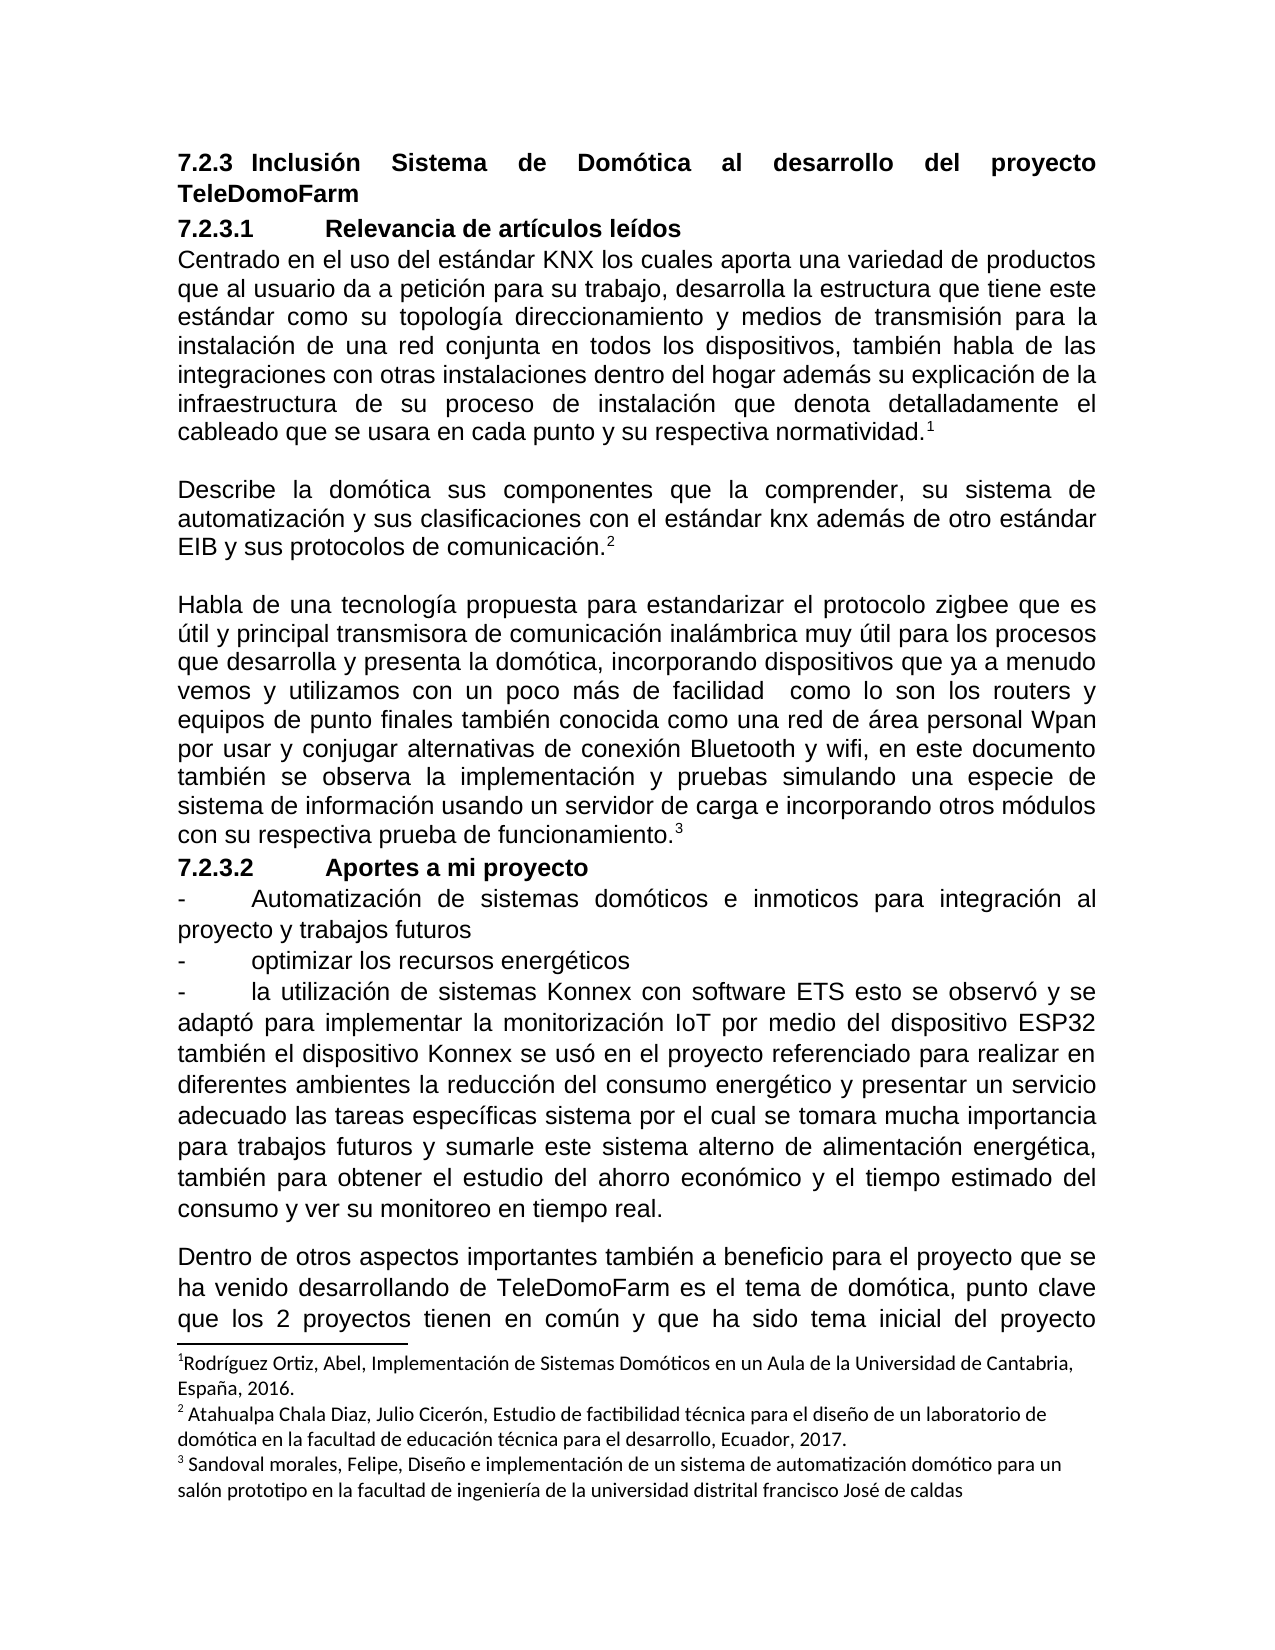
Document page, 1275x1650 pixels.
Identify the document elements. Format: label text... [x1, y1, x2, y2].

list la utilización de sistemas Konnex con software ETS esto se observó y se adaptó para implementar la monitorización IoT por medio del dispositivo ESP32 también el dispositivo Konnex se usó en el proyecto referenciado para realizar en diferentes ambientes la reducción del consumo energético y presentar un servicio adecuado las tareas específicas sistema por el cual se tomara mucha importancia para trabajos futuros y sumarle este sistema alterno de alimentación energética, también para obtener el estudio del ahorro económico y el tiempo estimado del consumo y ver su monitoreo en tiempo real. [177, 977, 1098, 1223]
subtitle Inclusión Sistema de Domótica al desarrollo del proyecto TeleDomoFarm [177, 148, 1098, 207]
text Describe la domótica sus componentes que la comprender, su sistema de automatización y sus clasificaciones con el estándar knx además de otro estándar EIB y sus protocolos de comunicación. [177, 475, 1098, 561]
subtitle Aportes a mi proyecto [177, 853, 1098, 882]
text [177, 1242, 1098, 1333]
text Centrado en el uso del estándar KNX los cuales aporta una variedad de productos que al usuario da a petición para su trabajo, desarrolla la estructura que tiene este estándar como su topología direccionamiento y medios de transmisión para la instalación de una red conjunta en todos los dispositivos, también habla de las integraciones con otras instalaciones dentro del hogar además su explicación de la infraestructura de su proceso de instalación que denota detalladamente el cableado que se usara en cada punto y su respectiva normatividad. [177, 245, 1098, 446]
list Automatización de sistemas domóticos e inmoticos para integración al proyecto y trabajos futuros [177, 884, 1098, 944]
subtitle Relevancia de artículos leídos [177, 214, 1098, 243]
text Habla de una tecnología propuesta para estandarizar el protocolo zigbee que es útil y principal transmisora de comunicación inalámbrica muy útil para los procesos que desarrolla y presenta la domótica, incorporando dispositivos que ya a menudo vemos y utilizamos con un poco más de facilidad como lo son los routers y equipos de punto finales también conocida como una red de área personal Wpan por usar y conjugar alternativas de conexión Bluetooth y wifi, en este documento también se observa la implementación y pruebas simulando una especie de sistema de información usando un servidor de carga e incorporando otros módulos con su respectiva prueba de funcionamiento. [177, 590, 1098, 849]
list optimizar los recursos energéticos [177, 946, 1098, 975]
